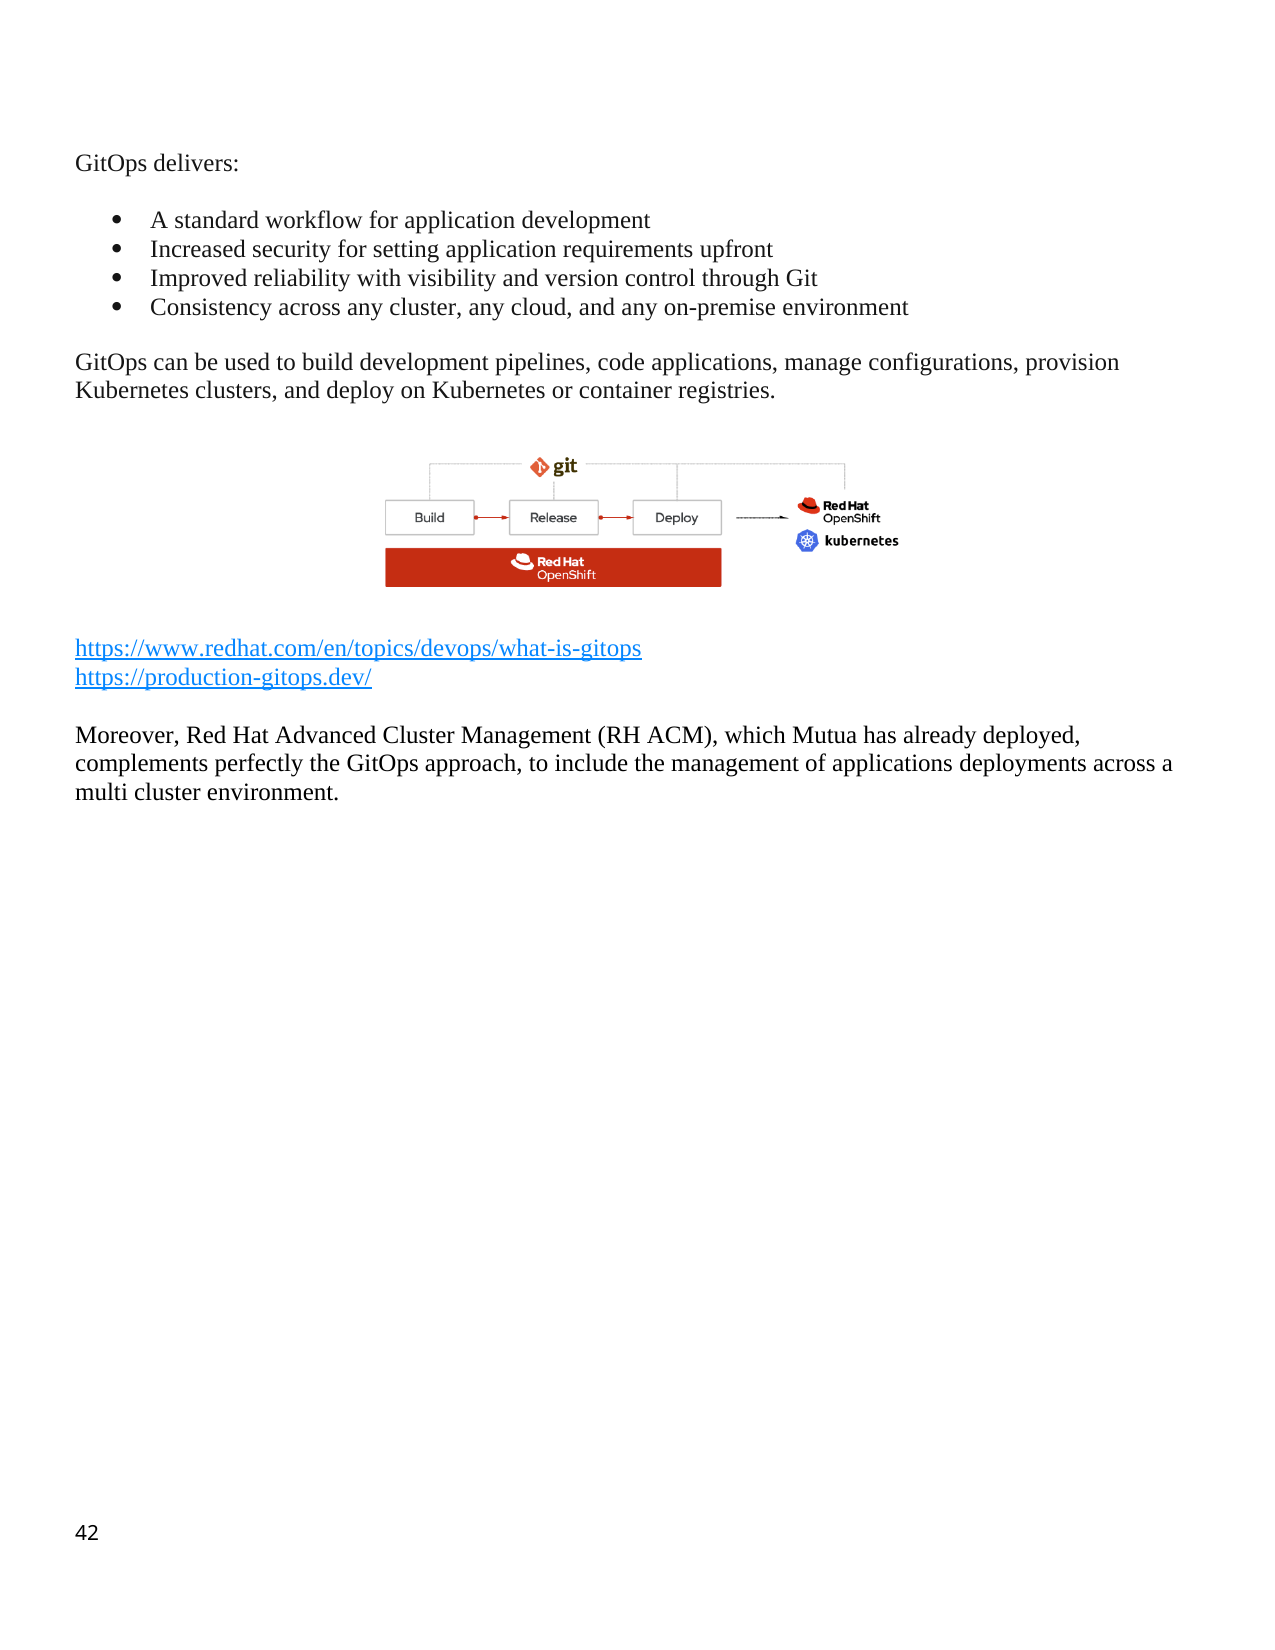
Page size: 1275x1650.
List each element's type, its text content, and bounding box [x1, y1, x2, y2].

list Improved reliability with visibility and version control through Git [112, 263, 1200, 292]
list Increased security for setting application requirements upfront [112, 234, 1200, 263]
text https://production-gitops.dev/ [75, 662, 1200, 691]
text GitOps delivers: [75, 148, 1200, 177]
text GitOps can be used to build development pipelines, code applications, manage configurations, provision Kubernetes clusters, and deploy on Kubernetes or container registries. [75, 347, 1200, 404]
text Moreover, Red Hat Advanced Cluster Management (RH ACM), which Mutua has already deployed, complements perfectly the GitOps approach, to include the management of applications deployments across a multi cluster environment. [75, 720, 1200, 806]
list A standard workflow for application development [112, 205, 1200, 234]
text https://www.redhat.com/en/topics/devops/what-is-gitops [75, 633, 1200, 662]
picture [368, 432, 907, 605]
list Consistency across any cluster, any cloud, and any on-premise environment [112, 292, 1200, 320]
